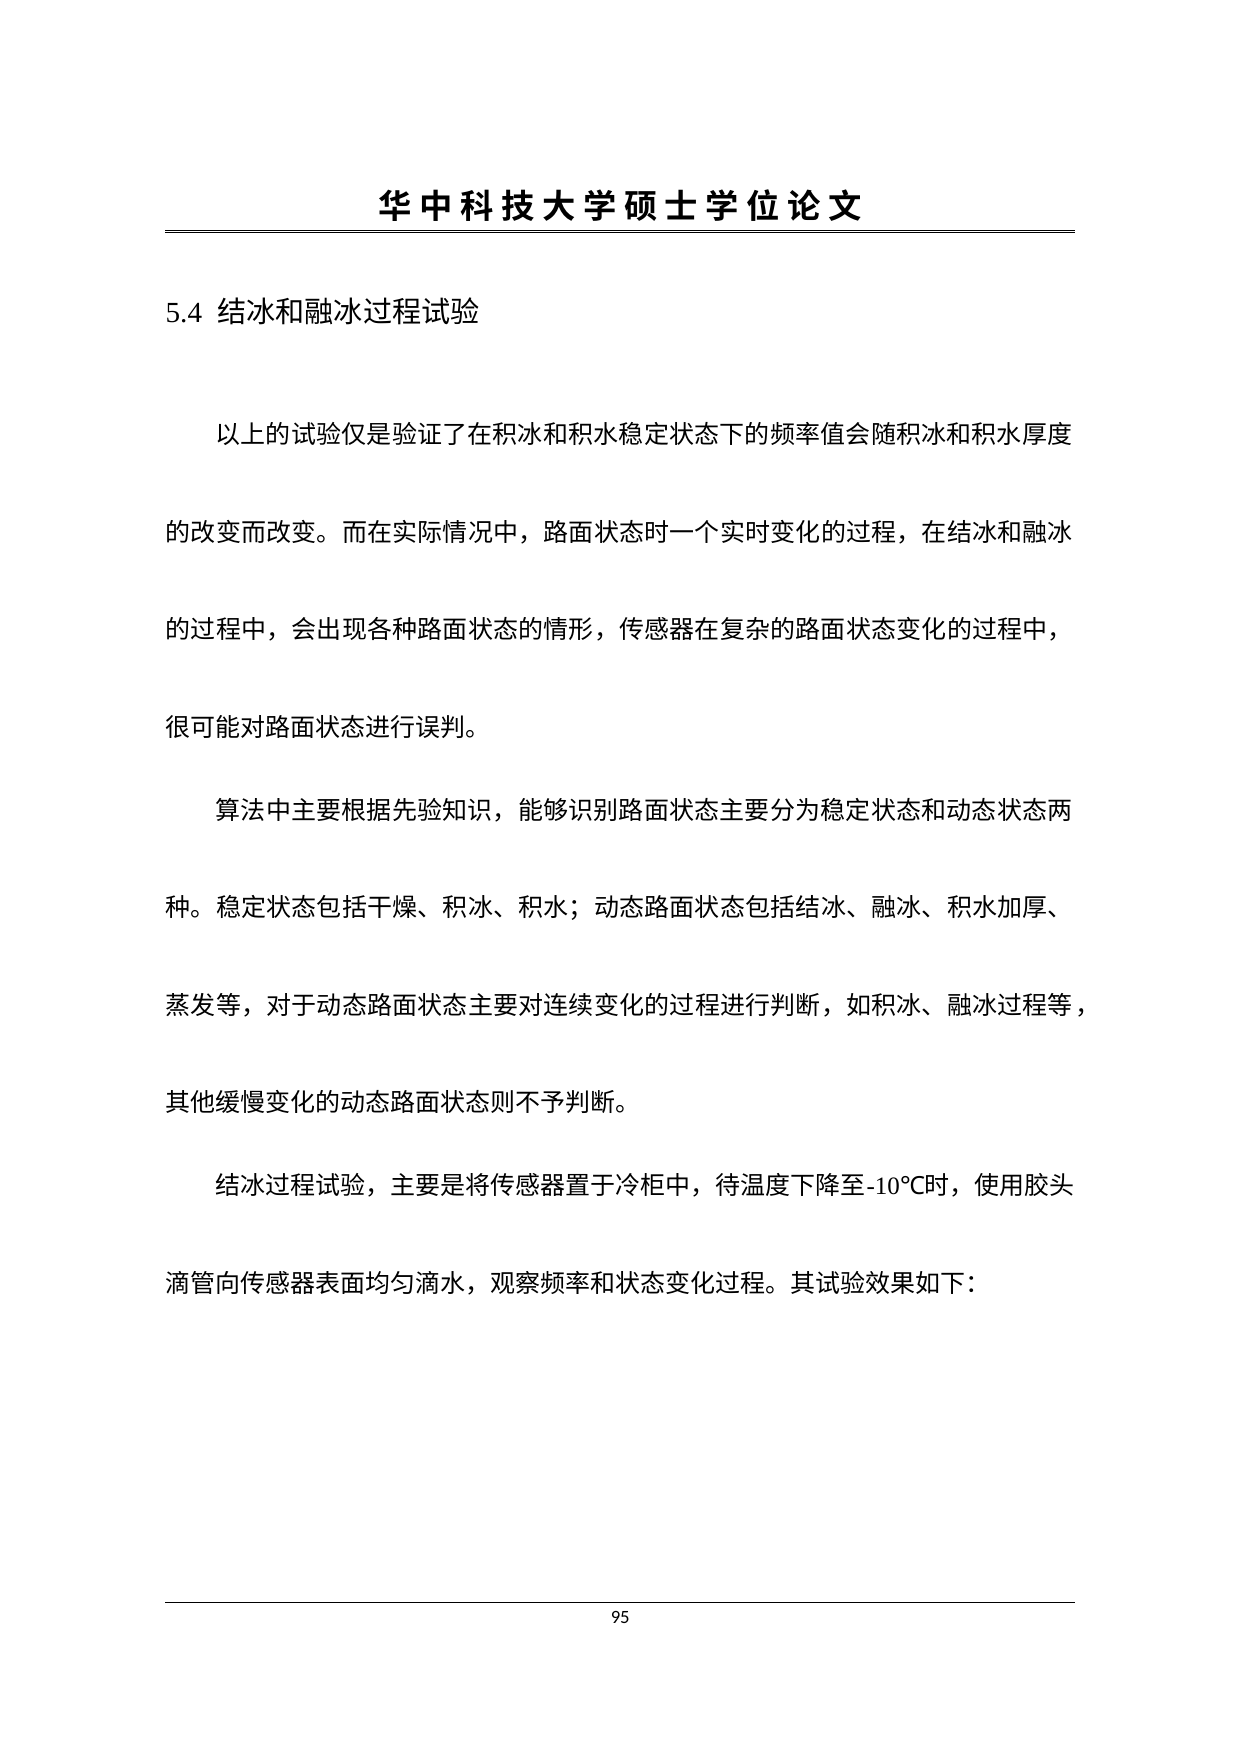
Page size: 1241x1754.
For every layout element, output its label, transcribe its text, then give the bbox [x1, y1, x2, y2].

text 结冰过程试验，主要是将传感器置于冷柜中，待温度下降至-10℃时，使用胶头滴管向传感器表面均匀滴水，观察频率和状态变化过程。其试验效果如下： [165, 1151, 1075, 1314]
text 以上的试验仅是验证了在积冰和积水稳定状态下的频率值会随积冰和积水厚度的改变而改变。而在实际情况中，路面状态时一个实时变化的过程，在结冰和融冰的过程中，会出现各种路面状态的情形，传感器在复杂的路面状态变化的过程中，很可能对路面状态进行误判。 [165, 400, 1075, 758]
list 结冰和融冰过程试验 [165, 277, 1075, 342]
text 算法中主要根据先验知识，能够识别路面状态主要分为稳定状态和动态状态两种。稳定状态包括干燥、积冰、积水；动态路面状态包括结冰、融冰、积水加厚、蒸发等，对于动态路面状态主要对连续变化的过程进行判断，如积冰、融冰过程等，其他缓慢变化的动态路面状态则不予判断。 [165, 776, 1075, 1133]
